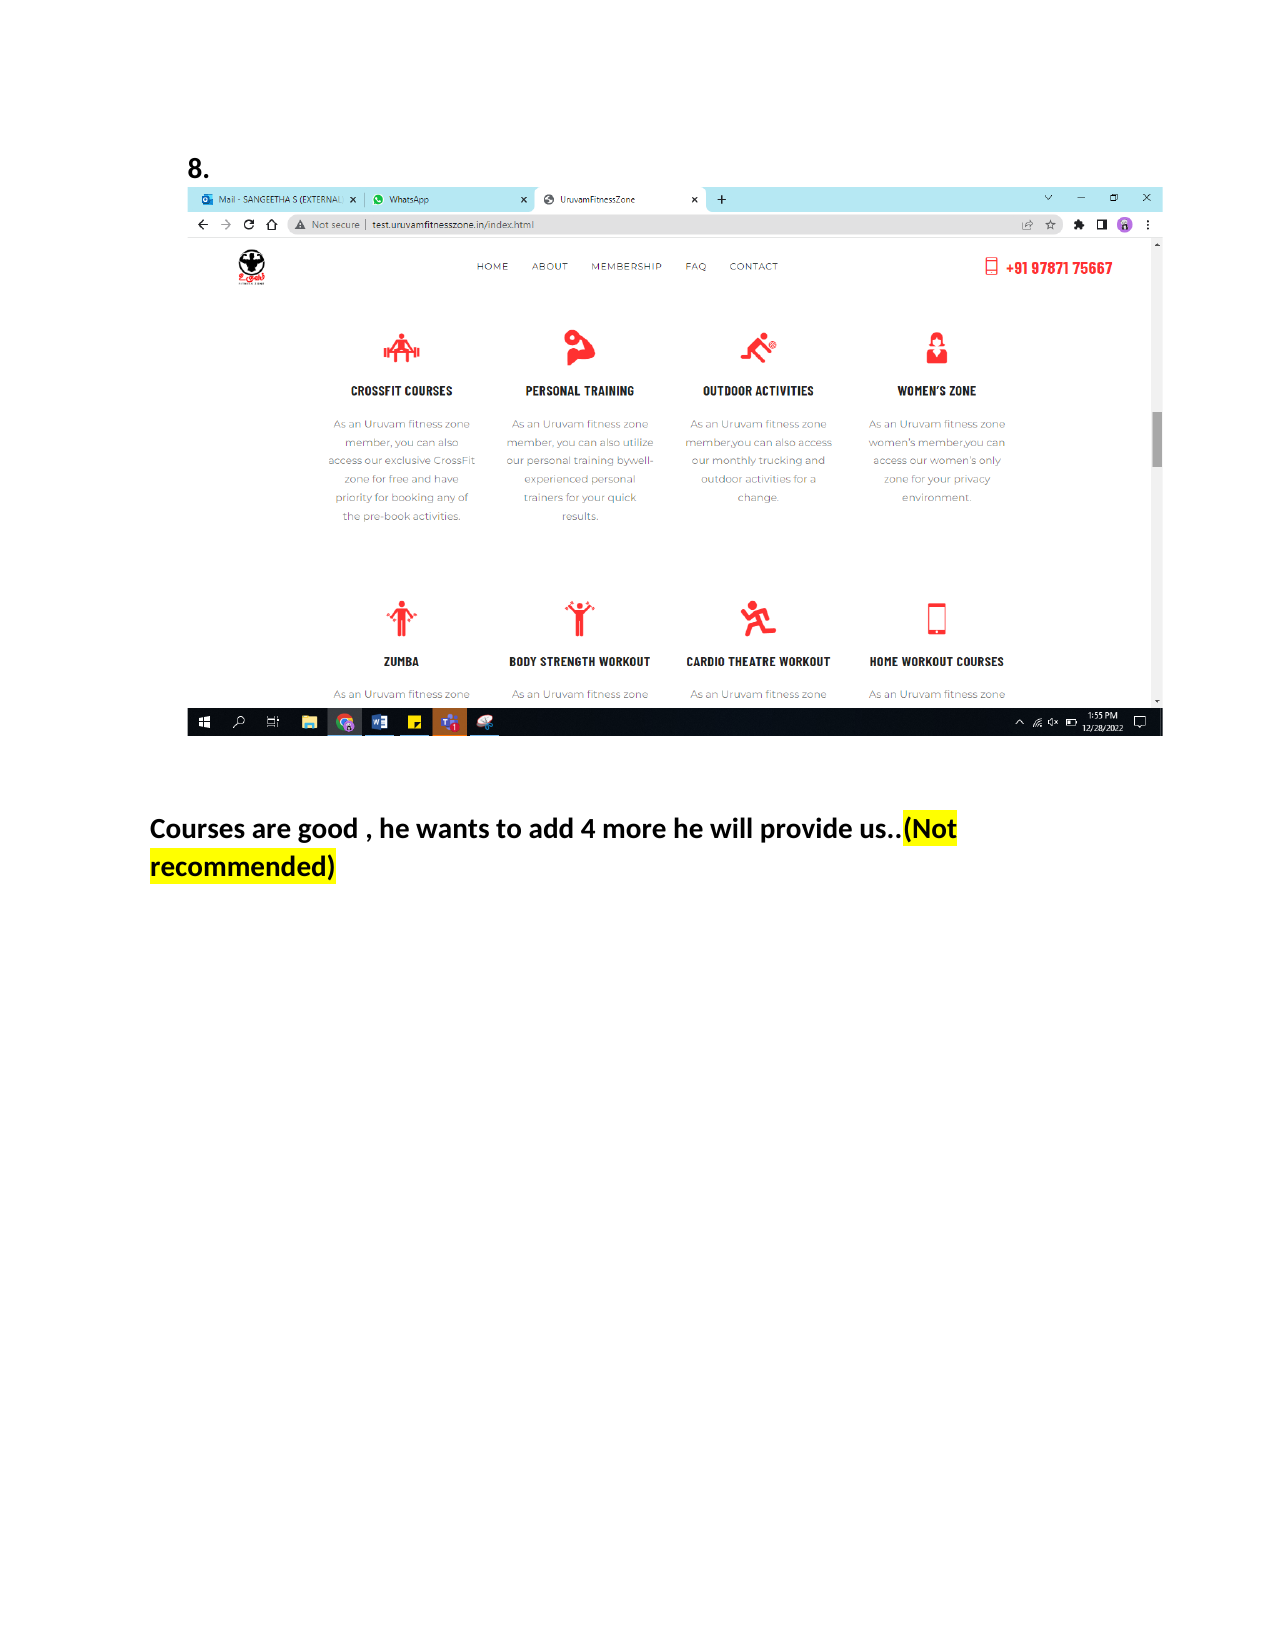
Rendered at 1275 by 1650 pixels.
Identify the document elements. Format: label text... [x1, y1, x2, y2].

text Courses are good , he wants to add 4 more he will provide us..(Not recommended) [150, 810, 1125, 884]
picture [187, 187, 1163, 736]
